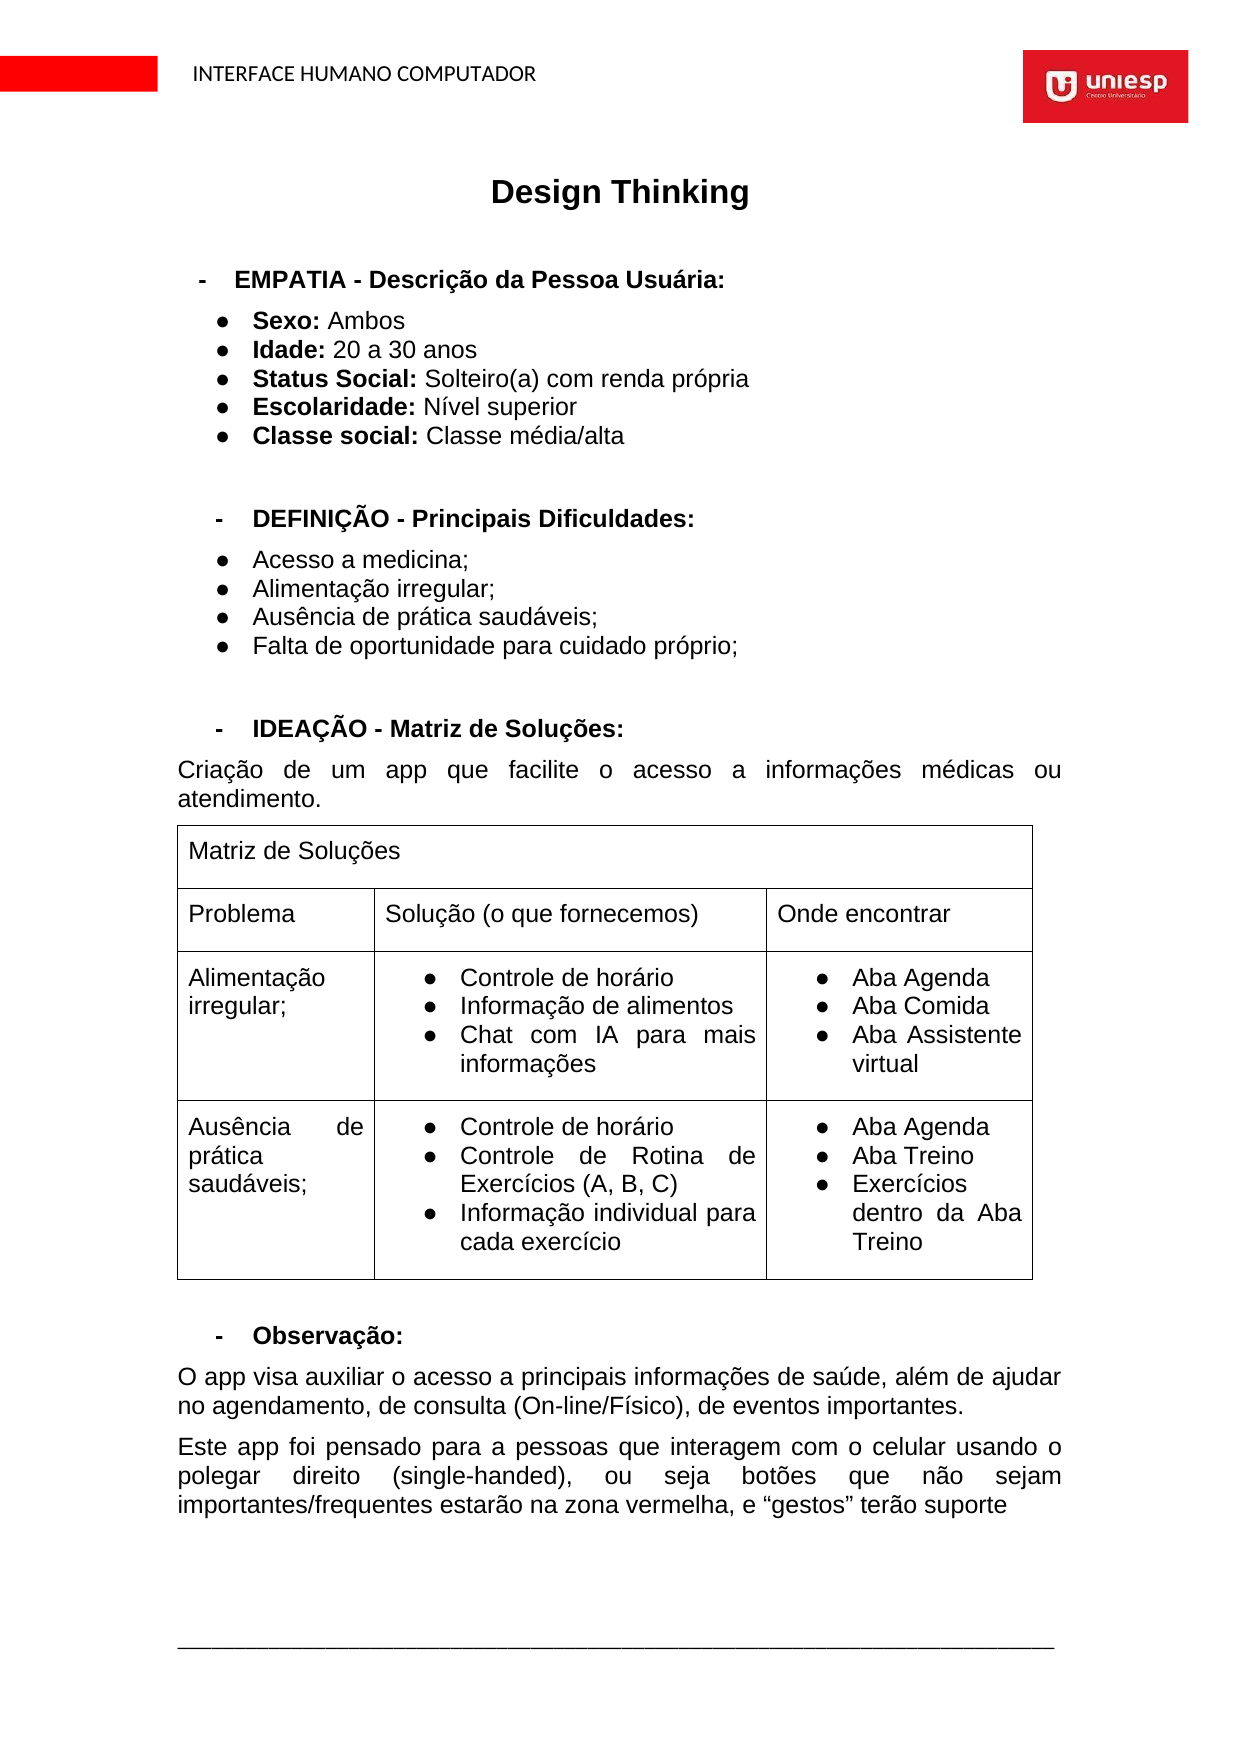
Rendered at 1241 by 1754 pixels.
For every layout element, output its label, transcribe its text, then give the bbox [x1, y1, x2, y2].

list IDEAÇÃO - Matriz de Soluções: [215, 713, 1063, 742]
table_cell Aba Agenda Aba Comida Aba Assistente virtual [767, 952, 1032, 1100]
list Alimentação irregular; [215, 573, 1063, 602]
list Escolaridade: Nível superior [215, 392, 1063, 421]
text Criação de um app que facilite o acesso a informações médicas ou atendimento. [177, 755, 1063, 812]
table_cell Controle de horário Informação de alimentos Chat com IA para mais informações [375, 952, 766, 1100]
table_cell Controle de horário Controle de Rotina de Exercícios (A, B, C) Informação individual para cada exercício [375, 1101, 766, 1278]
list Classe social: Classe média/alta [215, 421, 1063, 450]
table_cell Onde encontrar [767, 889, 1032, 951]
picture [1023, 50, 1189, 123]
list Falta de oportunidade para cuidado próprio; [215, 631, 1063, 660]
list Acesso a medicina; [215, 545, 1063, 573]
list Sexo: Ambos [215, 306, 1063, 335]
list Ausência de prática saudáveis; [215, 602, 1063, 631]
list Observação: [215, 1321, 1063, 1349]
table_cell Alimentação irregular; [178, 952, 374, 1100]
list Idade: 20 a 30 anos [215, 335, 1063, 363]
text Este app foi pensado para a pessoas que interagem com o celular usando o polegar direito (single-handed), ou seja botões que não sejam importantes/frequentes estarão na zona vermelha, e “gestos” terão suporte [177, 1432, 1063, 1518]
text O app visa auxiliar o acesso a principais informações de saúde, além de ajudar no agendamento, de consulta (On-line/Físico), de eventos importantes. [177, 1362, 1063, 1419]
table_cell Solução (o que fornecemos) [375, 889, 766, 951]
list DEFINIÇÃO - Principais Dificuldades: [215, 503, 1063, 532]
table_cell Ausência de prática saudáveis; [178, 1101, 374, 1278]
text Design Thinking [177, 173, 1063, 211]
list Status Social: Solteiro(a) com renda própria [215, 363, 1063, 392]
table_header Matriz de Soluções [178, 826, 1032, 888]
text - EMPATIA - Descrição da Pessoa Usuária: [177, 265, 1063, 293]
table_cell Aba Agenda Aba Treino Exercícios dentro da Aba Treino [767, 1101, 1032, 1278]
table_cell Problema [178, 889, 374, 951]
